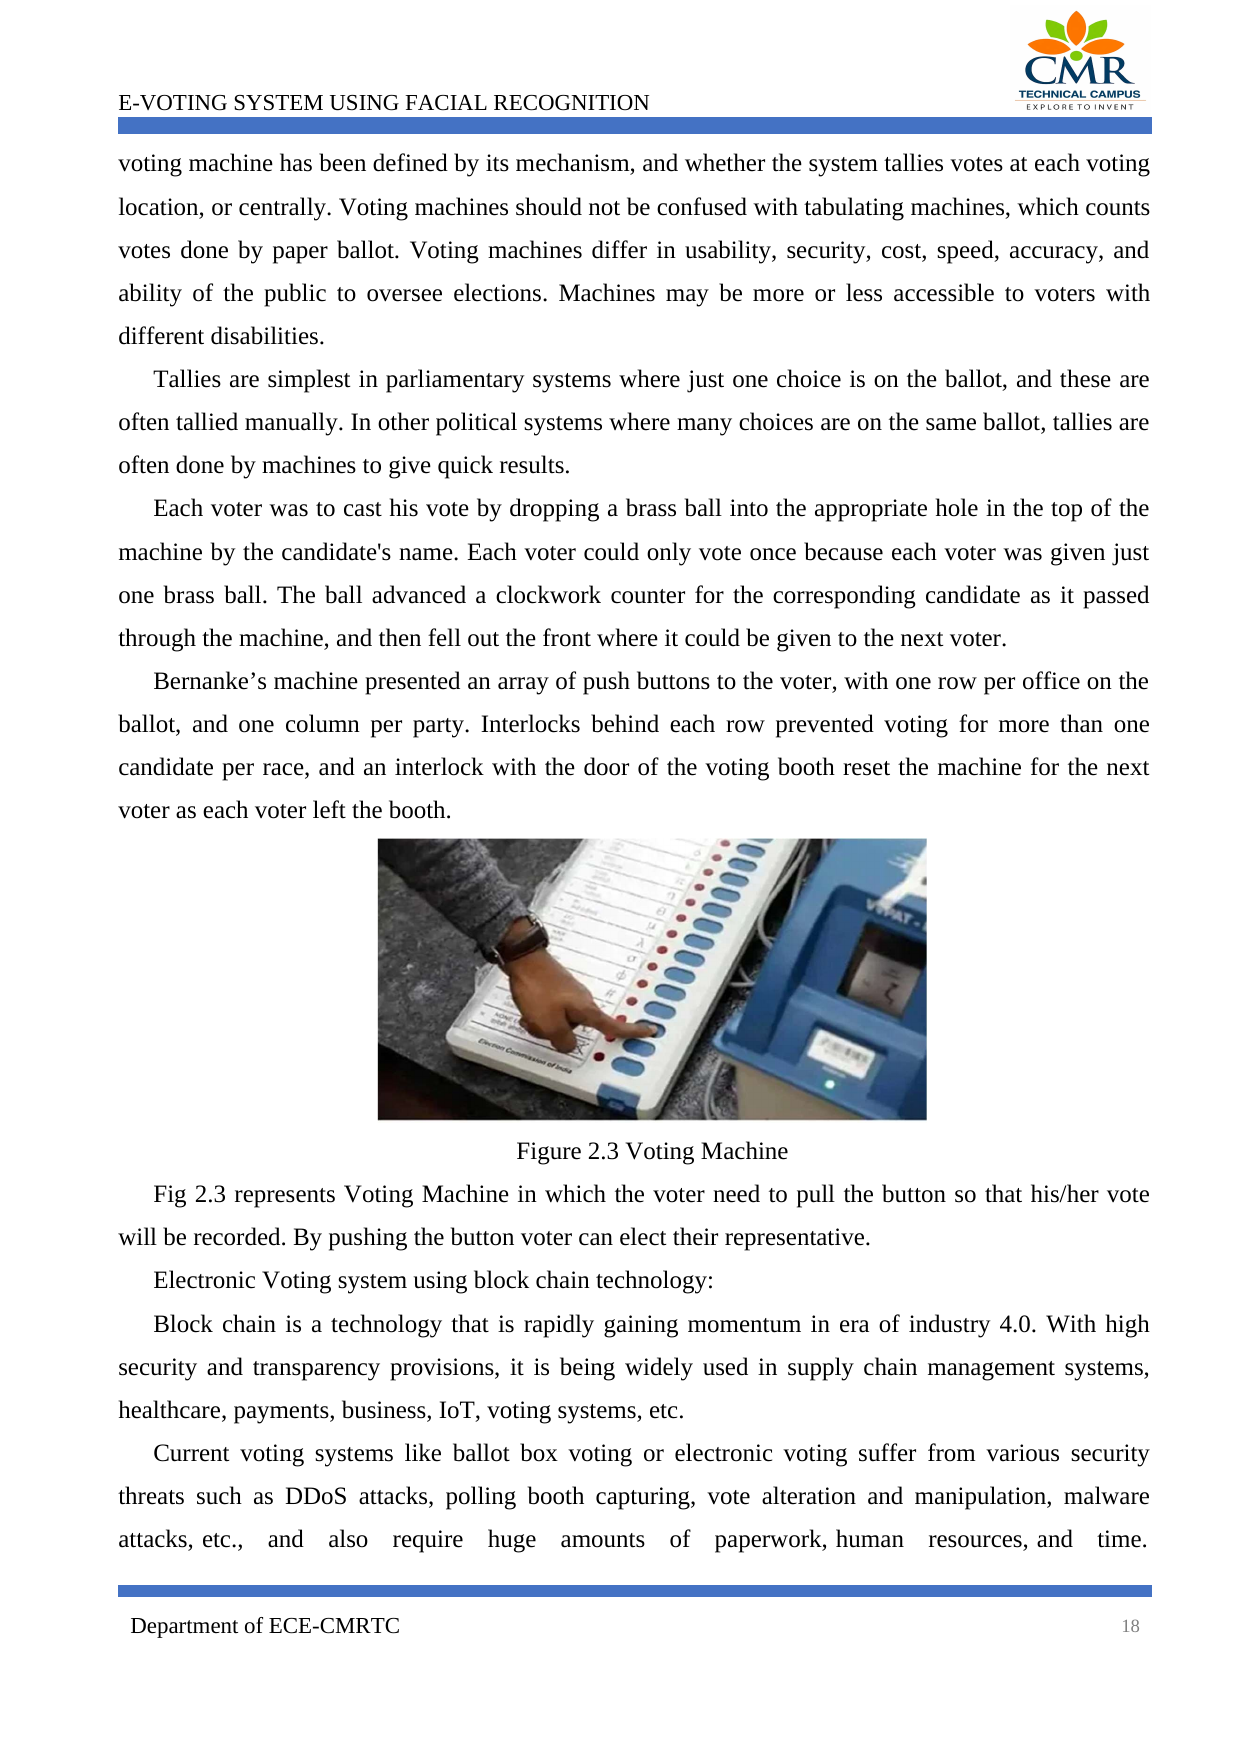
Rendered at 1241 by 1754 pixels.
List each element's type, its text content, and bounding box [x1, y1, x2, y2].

text Fig 2.3 represents Voting Machine in which the voter need to pull the button so that his/her vote will be recorded. By pushing the button voter can elect their representative. [118, 1179, 1152, 1251]
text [118, 1438, 1152, 1553]
text Each voter was to cast his vote by dropping a brass ball into the appropriate hole in the top of the machine by the candidate's name. Each voter could only vote once because each voter was given just one brass ball. The ball advanced a clockwork counter for the corresponding candidate as it passed through the machine, and then fell out the front where it could be given to the next voter. [118, 493, 1152, 652]
text Electronic Voting system using block chain technology: [118, 1266, 1152, 1294]
text Tallies are simplest in parliamentary systems where just one choice is on the ballot, and these are often tallied manually. In other political systems where many choices are on the same ballot, tallies are often done by machines to give quick results. [118, 364, 1152, 479]
text Block chain is a technology that is rapidly gaining momentum in era of industry 4.0. With high security and transparency provisions, it is being widely used in supply chain management systems, healthcare, payments, business, IoT, voting systems, etc. [118, 1309, 1152, 1424]
picture [1010, 5, 1152, 116]
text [118, 134, 1152, 350]
text Bernanke’s machine presented an array of push buttons to the voter, with one row per office on the ballot, and one column per party. Interlocks behind each row prevented voting for more than one candidate per race, and an interlock with the door of the voting booth reset the machine for the next voter as each voter left the booth. [118, 666, 1152, 824]
text Figure 2.3 Voting Machine [118, 1136, 1152, 1165]
picture [377, 838, 927, 1123]
